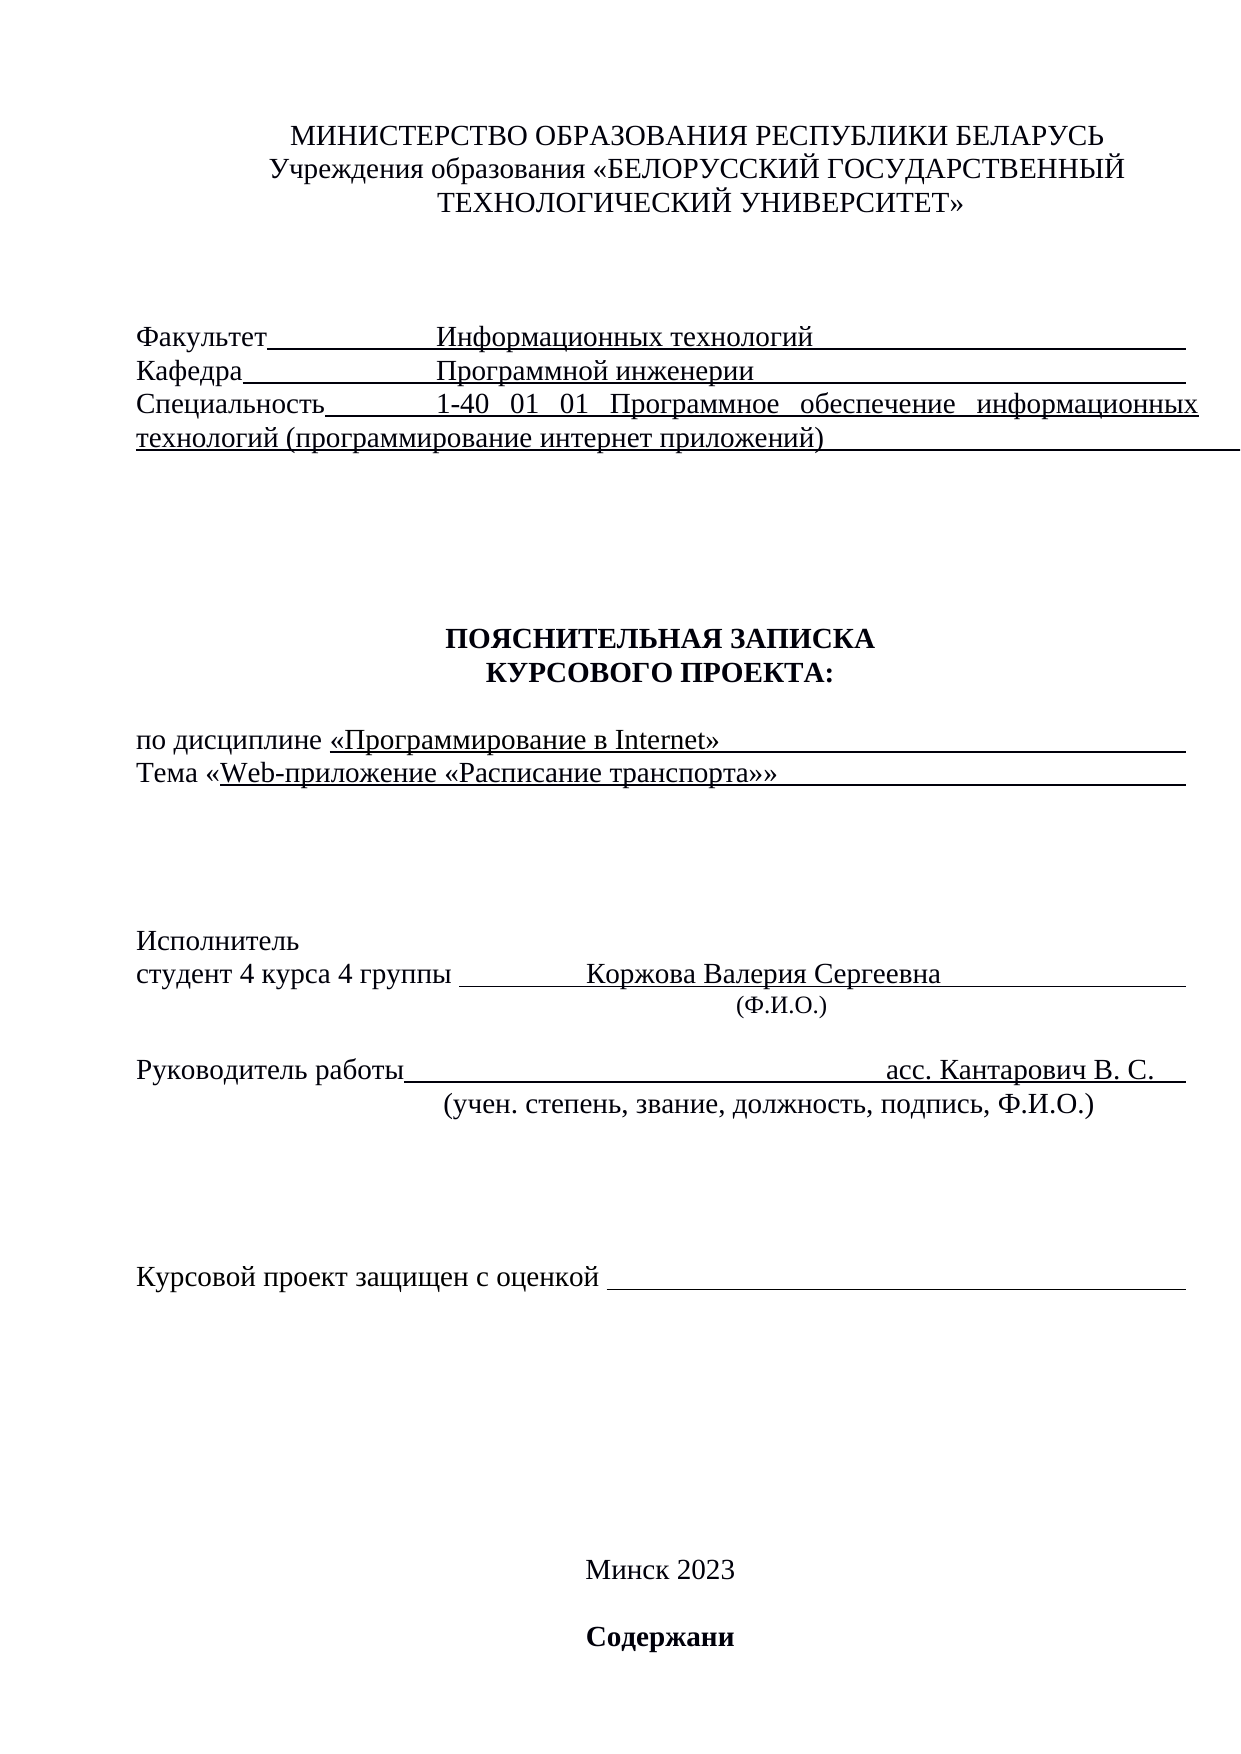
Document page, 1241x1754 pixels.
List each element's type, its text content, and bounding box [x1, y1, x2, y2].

text ПОЯСНИТЕЛЬНАЯ ЗАПИСКА [136, 621, 1184, 655]
text по дисциплине «Программирование в Internet» [136, 722, 1214, 755]
text Курсовой проект защищен с оценкой [136, 1259, 1199, 1293]
text ТЕХНОЛОГИЧЕСКИЙ УНИВЕРСИТЕТ» [136, 185, 1184, 219]
text (учен. степень, звание, должность, подпись, Ф.И.О.) [136, 1086, 1184, 1119]
text МИНИСТЕРСТВО ОБРАЗОВАНИЯ РЕСПУБЛИКИ БЕЛАРУСЬ [136, 118, 1184, 152]
text Учреждения образования «БЕЛОРУССКИЙ ГОСУДАРСТВЕННЫЙ [136, 152, 1184, 185]
text Кафедра Программной инженерии [136, 353, 1199, 386]
text Тема «Web-приложение «Расписание транспорта»» [136, 755, 1214, 789]
text студент 4 курса 4 группы Коржова Валерия Сергеевна [136, 957, 1199, 990]
text (Ф.И.О.) [136, 990, 1184, 1019]
text Минск 2023 [136, 1552, 1184, 1585]
text Исполнитель [136, 923, 1184, 957]
text КУРСОВОГО ПРОЕКТА: [136, 655, 1184, 688]
text Факультет Информационных технологий [136, 319, 1199, 353]
text Руководитель работы асс. Кантарович В. С. [136, 1052, 1199, 1086]
text Специальность 1-40 01 01 Программное обеспечение информационных технологий (программирование интернет приложений) [136, 386, 1199, 449]
